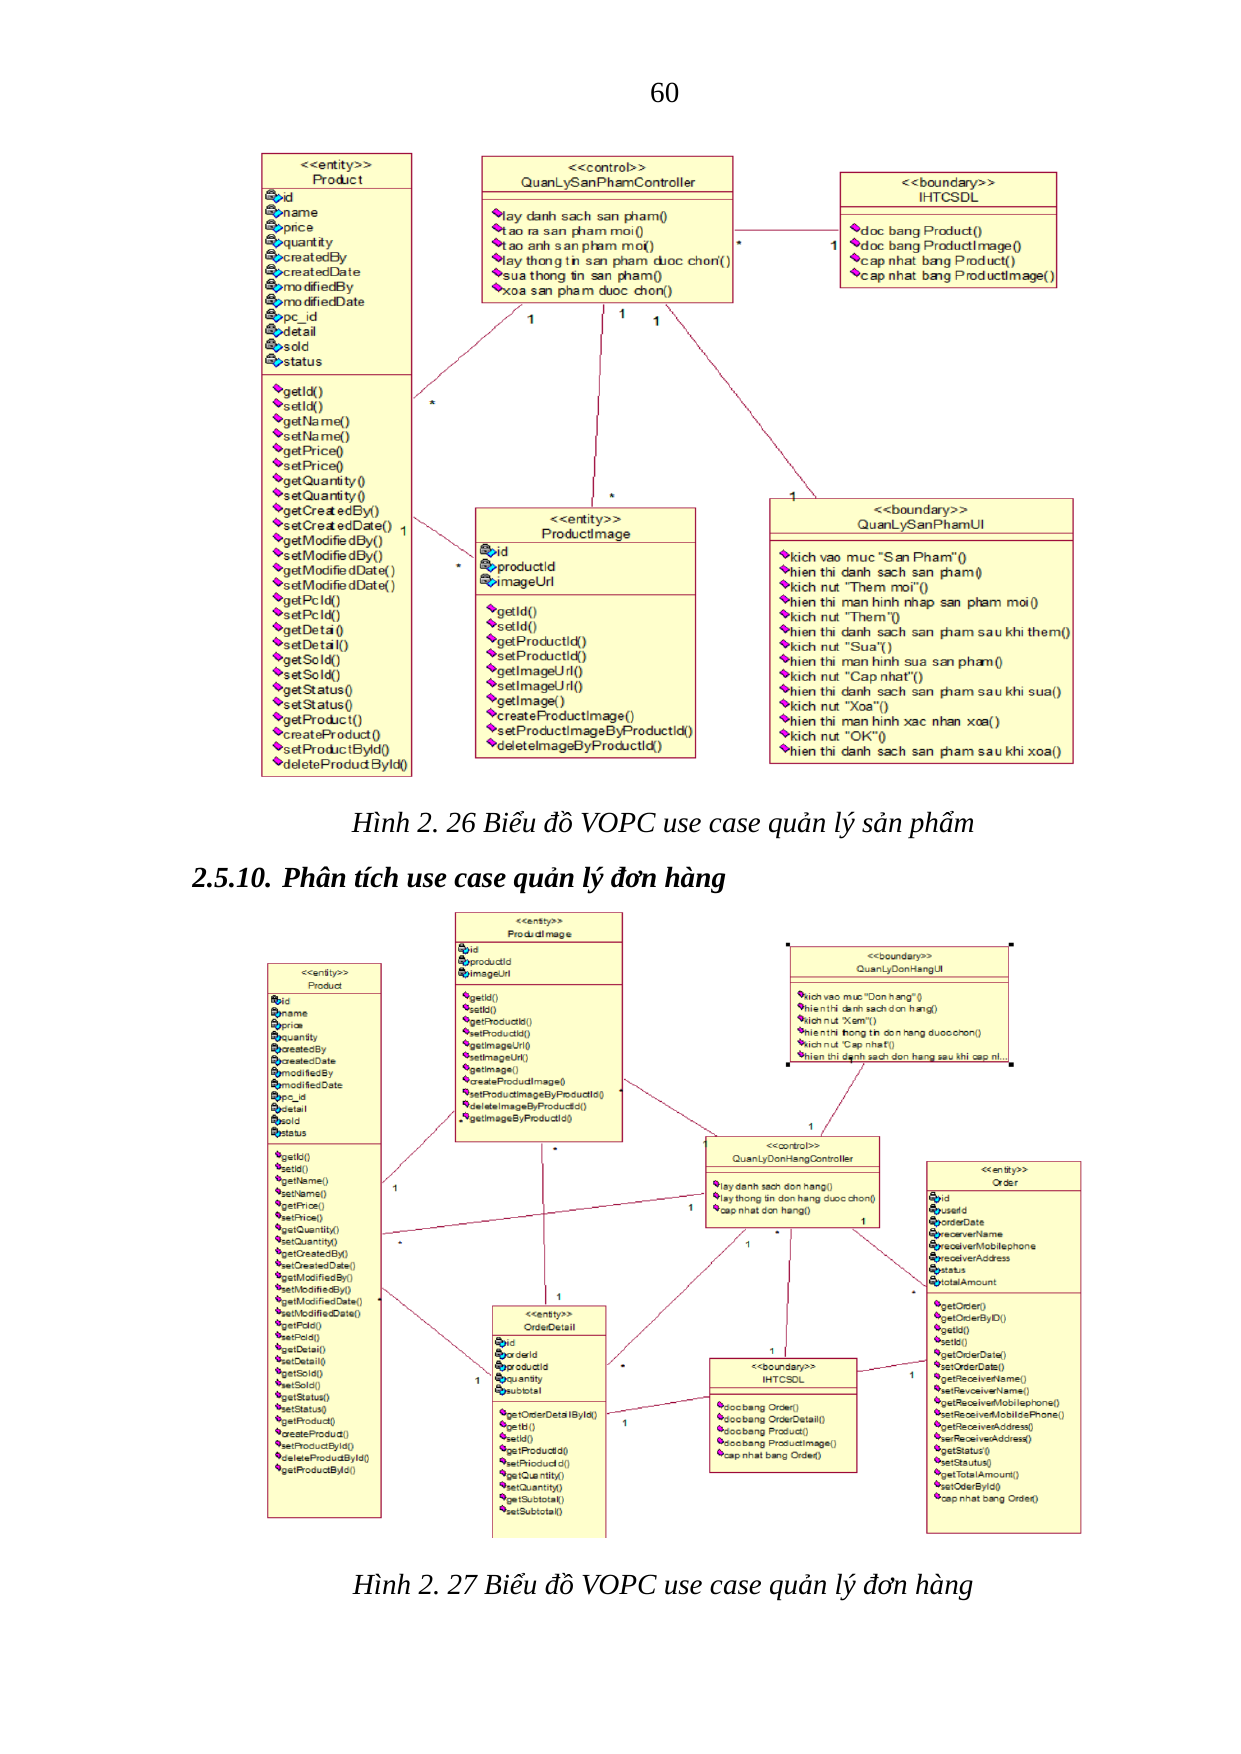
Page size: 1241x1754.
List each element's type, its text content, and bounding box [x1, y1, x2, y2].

list Phân tích use case quản lý đơn hàng [192, 860, 1122, 893]
text Hình 2. 26 Biểu đồ VOPC use case quản lý sản phẩm [207, 806, 1122, 839]
picture [253, 147, 1076, 777]
text Hình 2. 27 Biểu đồ VOPC use case quản lý đơn hàng [207, 1567, 1122, 1600]
picture [237, 910, 1091, 1538]
